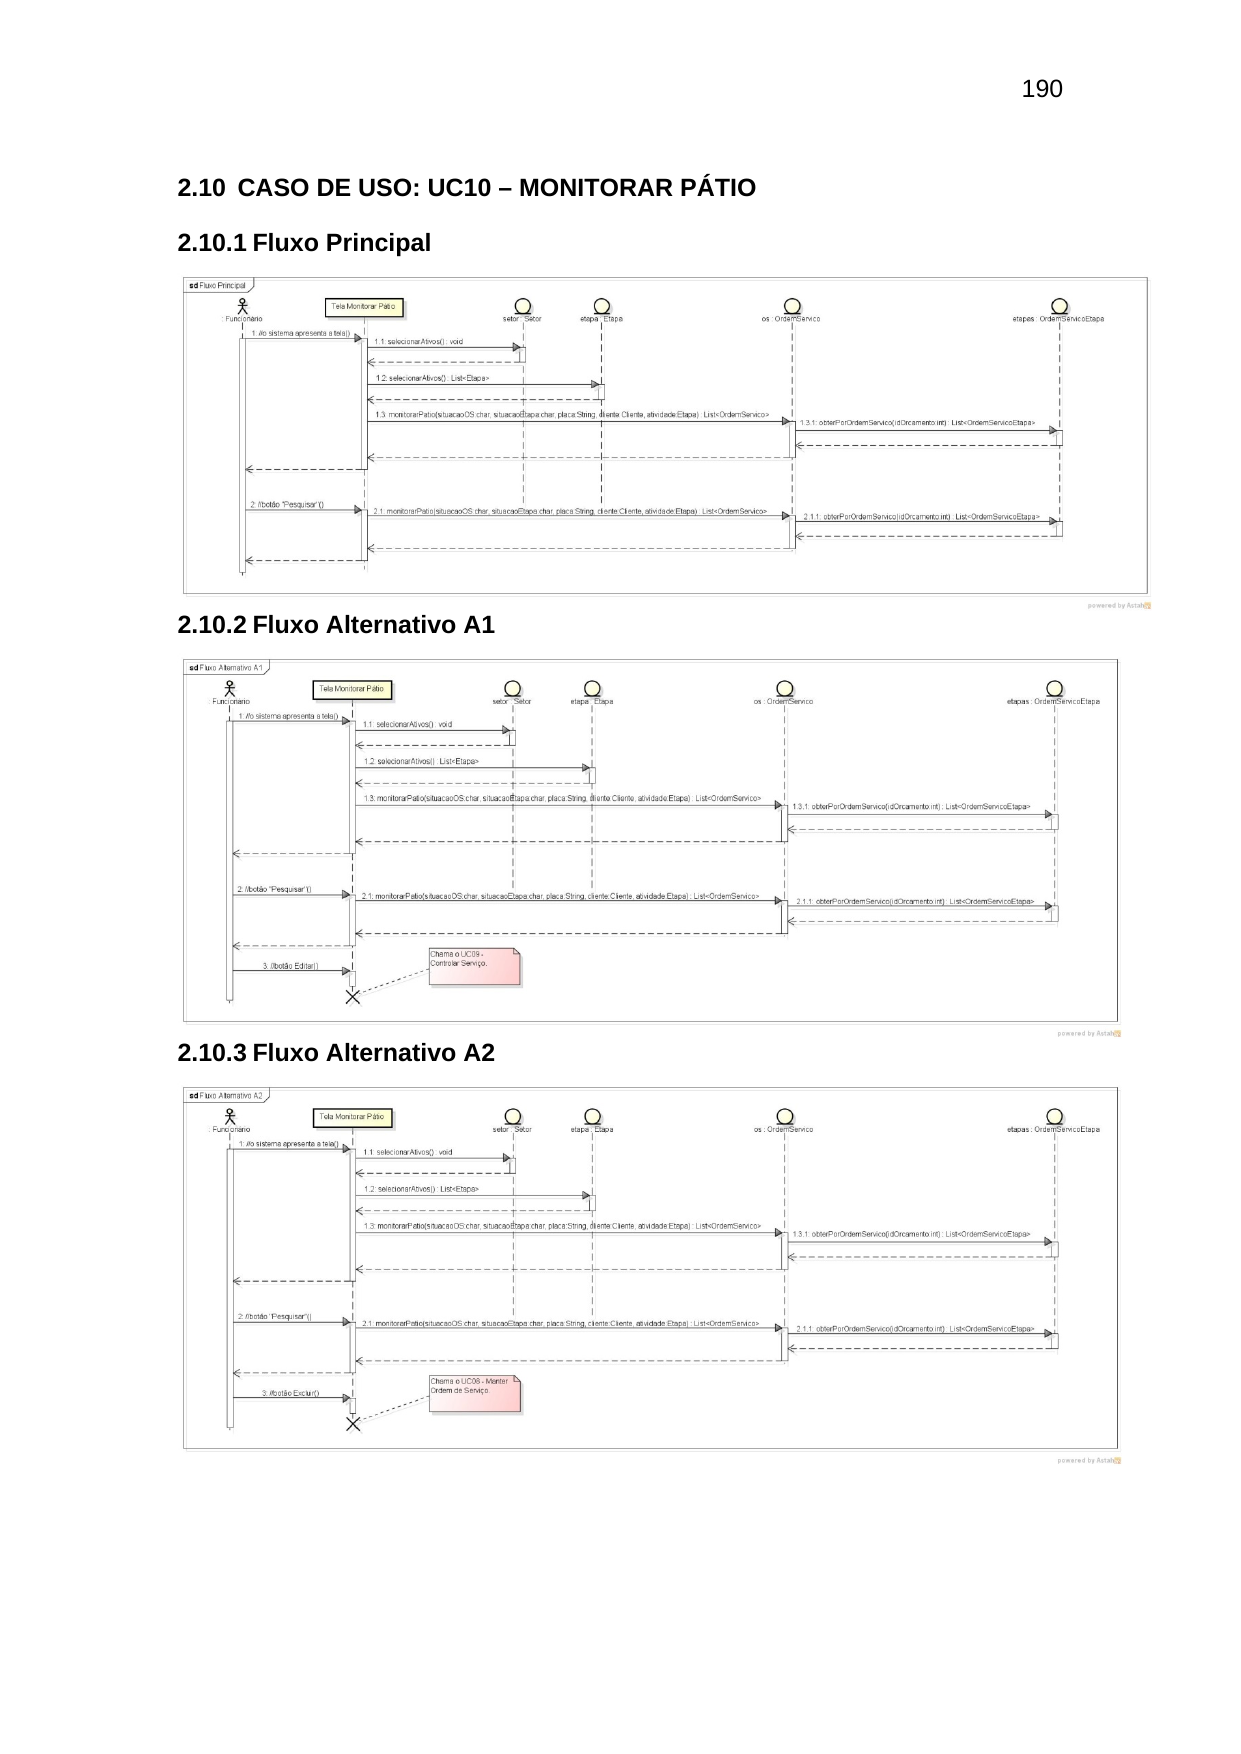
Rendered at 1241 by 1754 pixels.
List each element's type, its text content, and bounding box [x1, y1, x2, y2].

text Fluxo Alternativo A2 [177, 1039, 1063, 1067]
picture [177, 653, 1123, 1039]
picture [177, 1081, 1123, 1466]
text Fluxo Principal [177, 228, 1063, 257]
picture [177, 271, 1153, 611]
text Fluxo Alternativo A1 [177, 611, 1063, 639]
text Caso de uso: UC10 – Monitorar Pátio [177, 172, 1063, 201]
